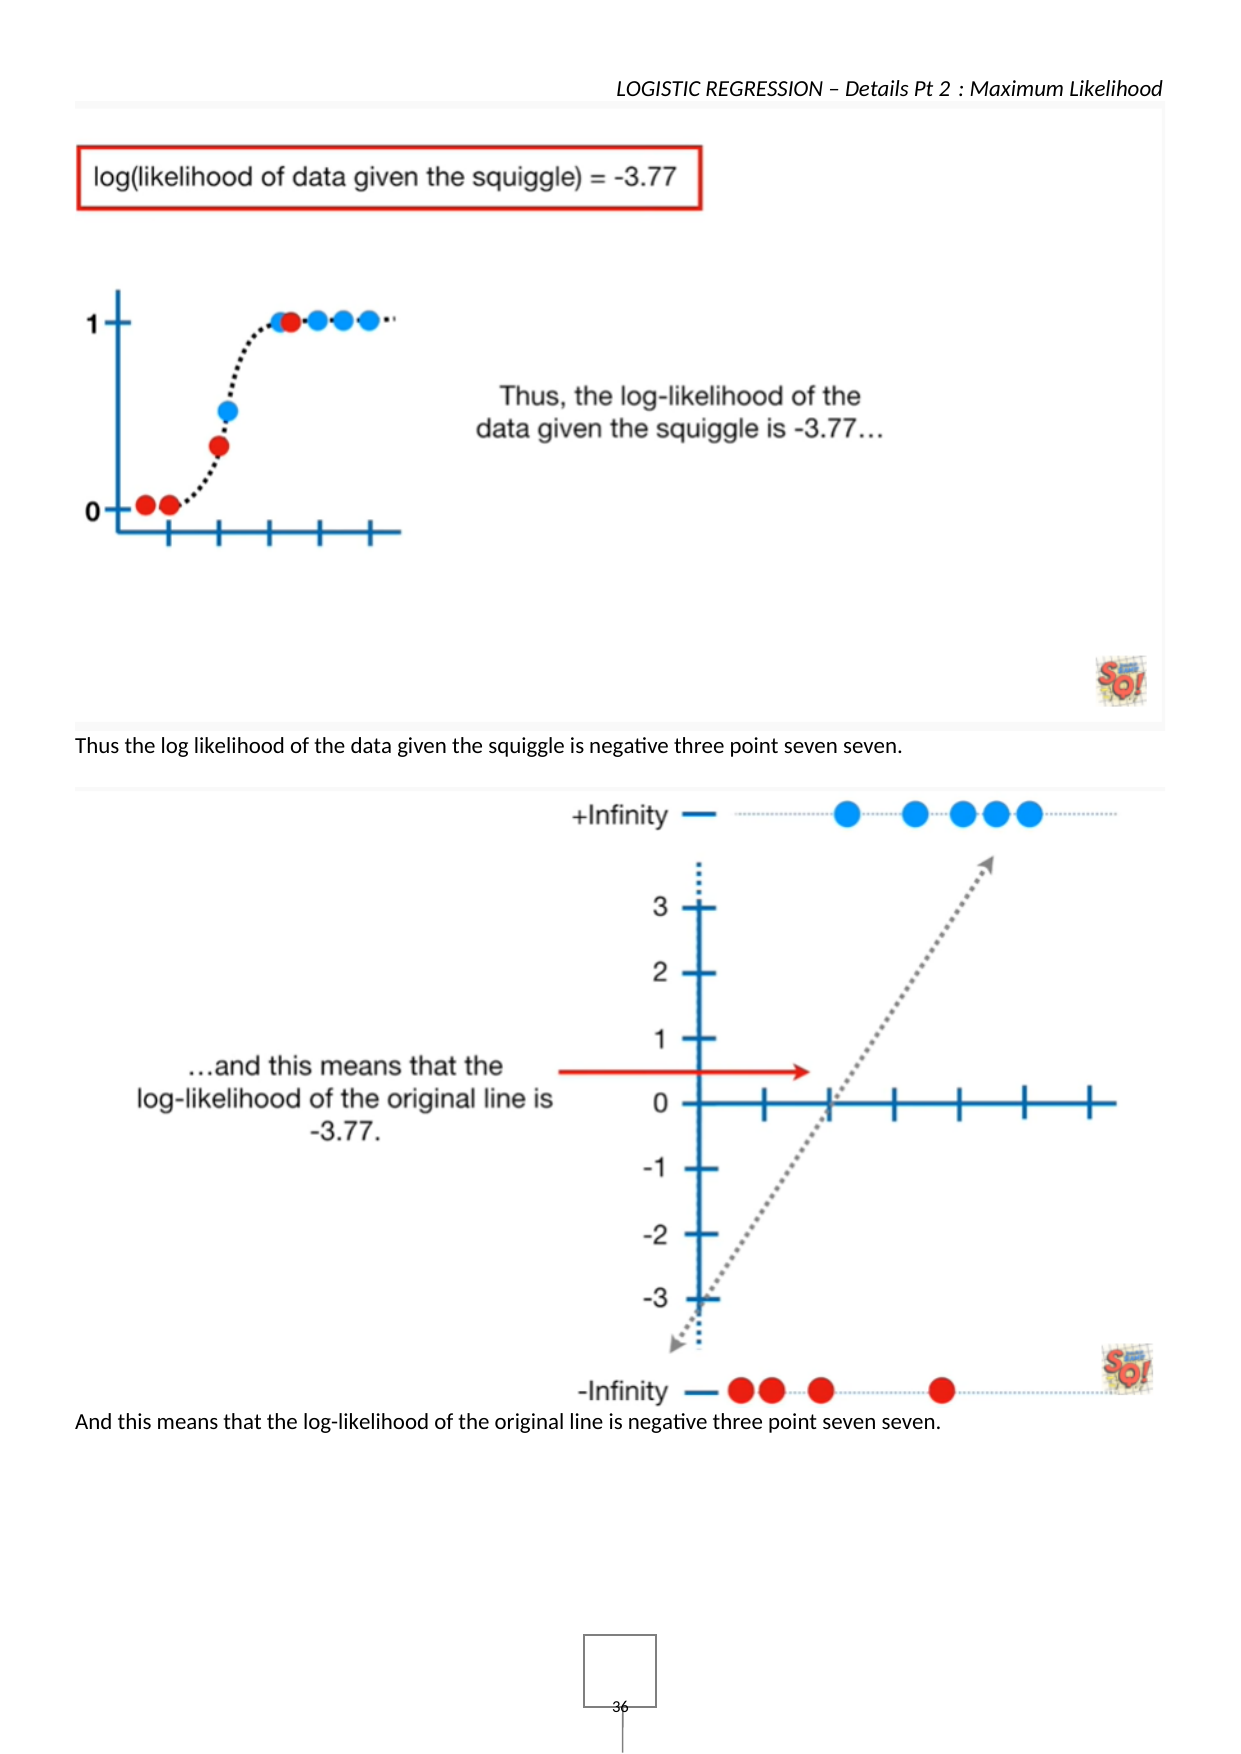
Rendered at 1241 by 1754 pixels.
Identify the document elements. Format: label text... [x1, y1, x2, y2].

text Thus the log likelihood of the data given the squiggle is negative three point seven seven. [75, 731, 1165, 759]
text And this means that the log-likelihood of the original line is negative three point seven seven. [75, 1408, 1165, 1435]
picture [75, 787, 1166, 1408]
picture [75, 101, 1166, 731]
